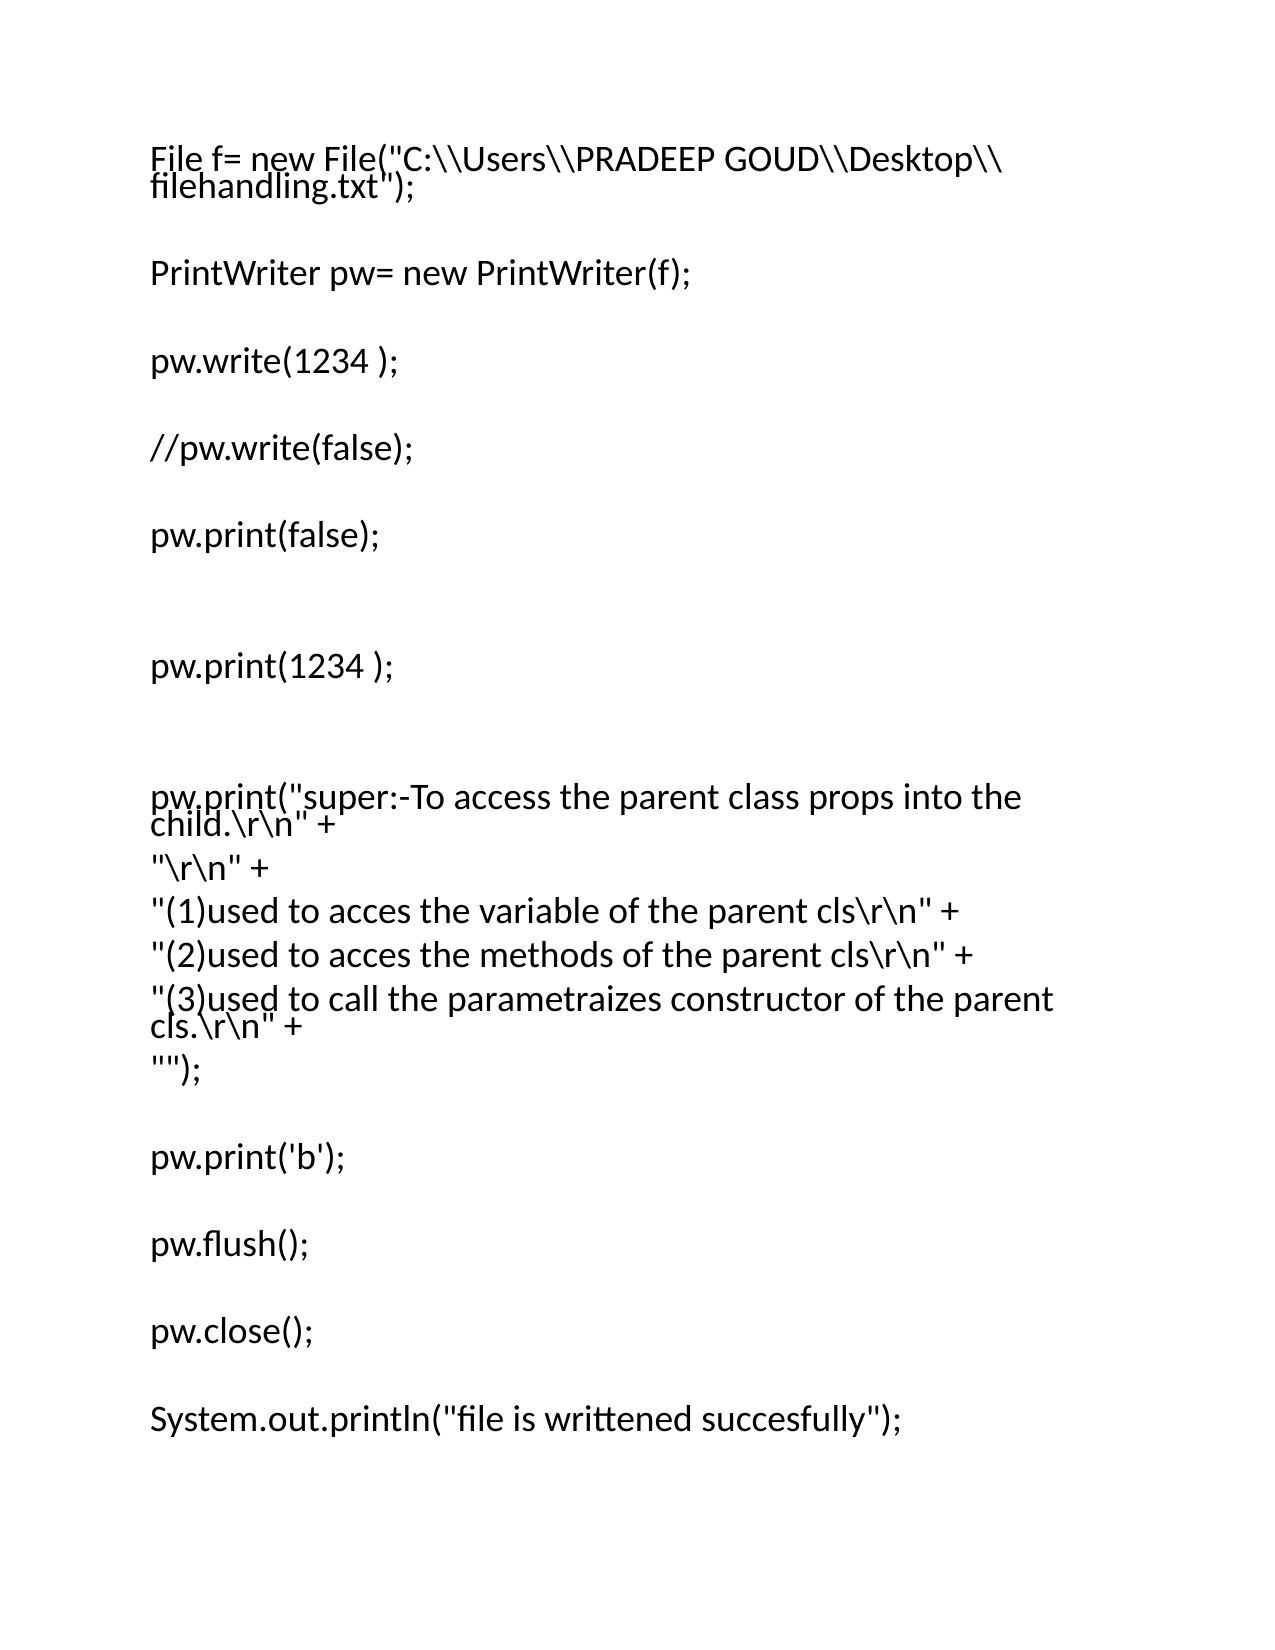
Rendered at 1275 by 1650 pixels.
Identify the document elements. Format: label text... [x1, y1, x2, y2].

text pw.print(false); [150, 526, 1125, 553]
text pw.print(1234 ); [150, 657, 1125, 684]
text pw.write(1234 ); [381, 352, 1125, 378]
text System.out.println("file is writtened succesfully"); [884, 1409, 1125, 1436]
text ""); [150, 1060, 1125, 1087]
text "(2)used to acces the methods of the parent cls\r\n" + [150, 946, 1125, 973]
text "(3)used to call the parametraizes constructor of the parent cls.\r\n" + [150, 989, 1125, 1043]
text pw.print("super:-To access the parent class props into the child.\r\n" + [150, 788, 1125, 842]
text pw.write(1234 ); [150, 352, 288, 378]
text System.out.println("file is writtened succesfully"); [150, 1409, 437, 1436]
text pw.write(1234 ); [287, 352, 383, 378]
text System.out.println("file is writtened succesfully"); [436, 1409, 886, 1436]
text //pw.write(false); [150, 439, 1125, 466]
text "(1)used to acces the variable of the parent cls\r\n" + [150, 902, 1125, 929]
text PrintWriter pw= new PrintWriter(f); [150, 264, 1125, 291]
text pw.flush(); [150, 1235, 1125, 1262]
text File f= new File("C:\\Users\\PRADEEP GOUD\\Desktop\\filehandling.txt"); [150, 150, 1125, 204]
text pw.print('b'); [282, 1147, 330, 1174]
text pw.print('b'); [328, 1147, 1125, 1174]
text pw.close(); [150, 1322, 1125, 1349]
text pw.print('b'); [150, 1147, 283, 1174]
text "\r\n" + [150, 859, 1125, 886]
